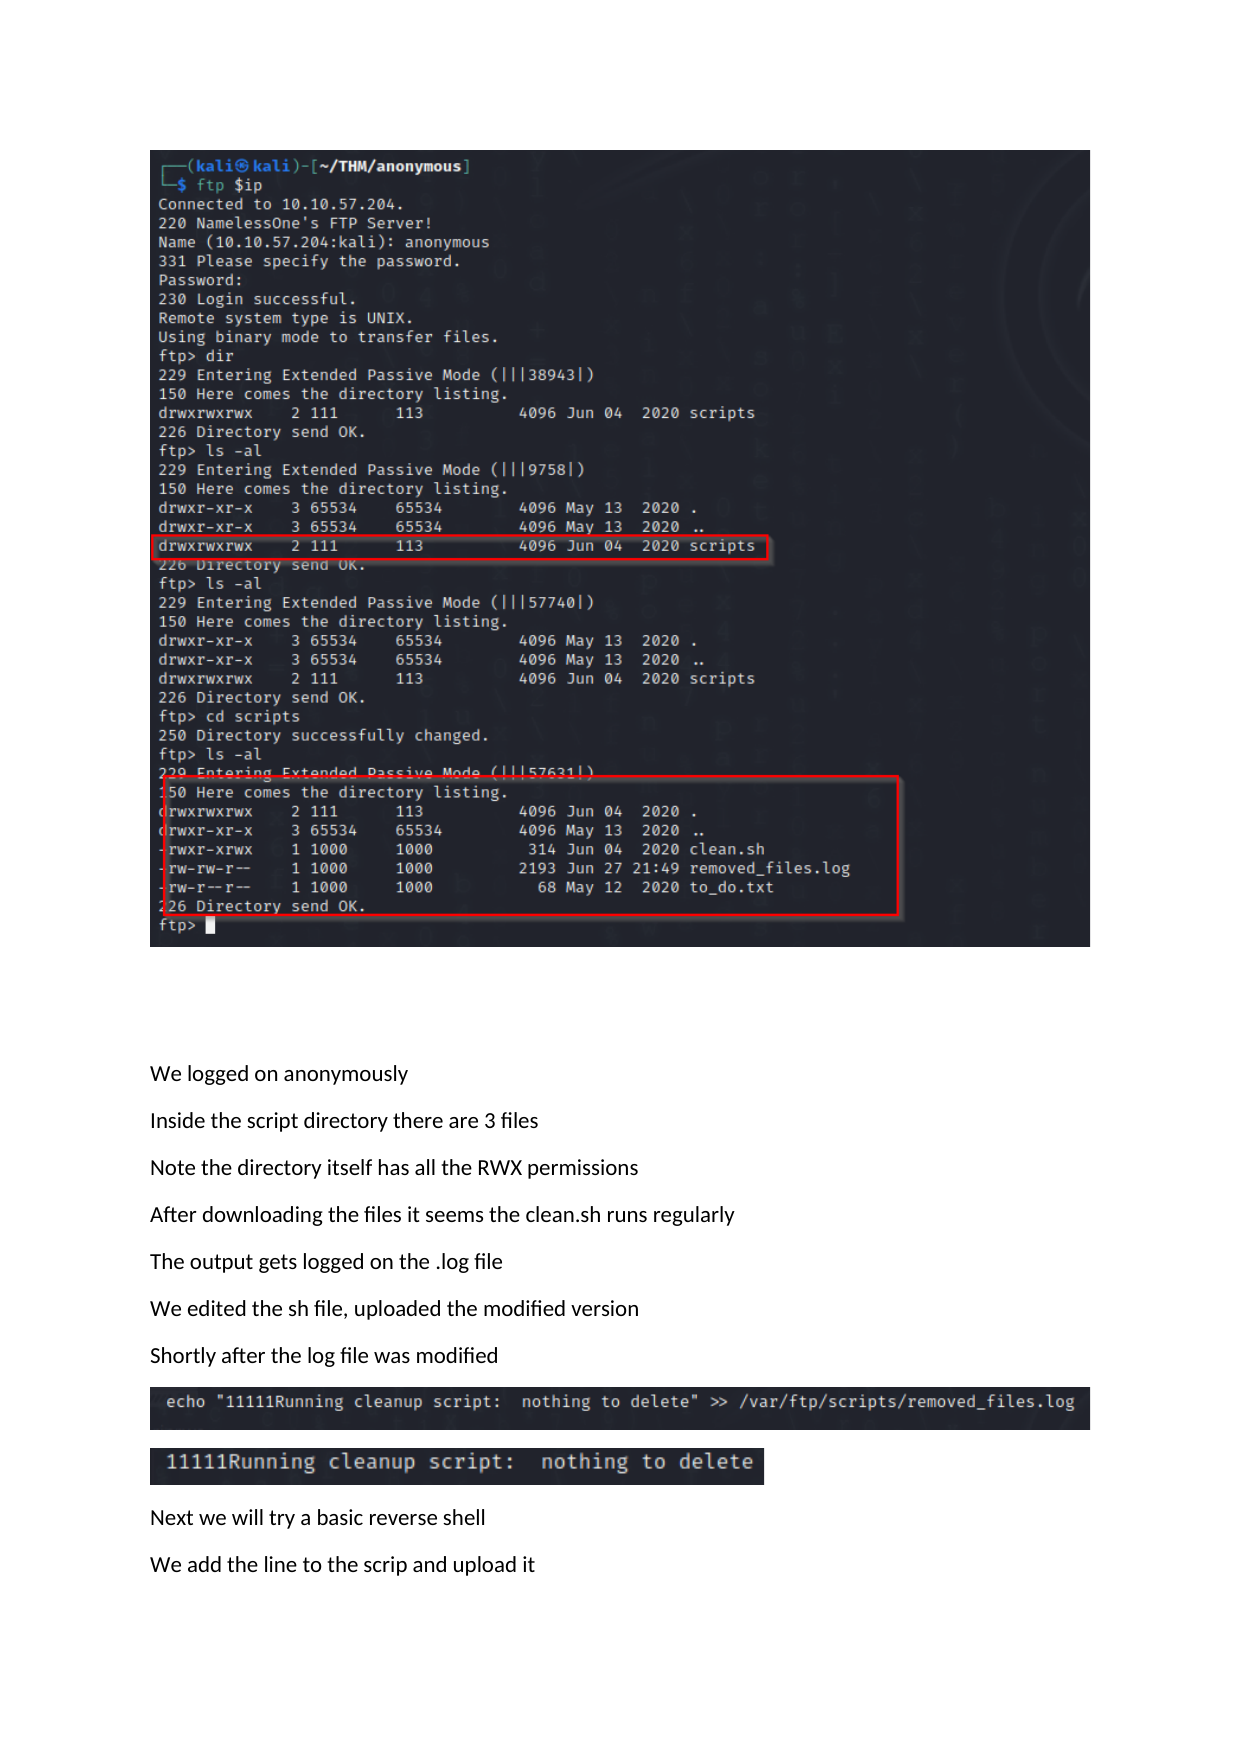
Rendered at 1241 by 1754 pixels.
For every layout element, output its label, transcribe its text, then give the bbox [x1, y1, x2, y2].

picture [150, 1448, 765, 1485]
text We logged on anonymously [150, 1059, 1090, 1088]
picture [150, 1387, 1091, 1430]
picture [150, 150, 1091, 947]
text The output gets logged on the .log file [150, 1247, 1090, 1275]
text Next we will try a basic reverse shell [150, 1503, 1090, 1531]
text We edited the sh file, uploaded the modified version [150, 1294, 1090, 1322]
text Shortly after the log file was modified [150, 1341, 1090, 1369]
text Inside the script directory there are 3 files [150, 1106, 1090, 1134]
text Note the directory itself has all the RWX permissions [150, 1153, 1090, 1181]
text We add the line to the scrip and upload it [150, 1550, 1090, 1578]
text After downloading the files it seems the clean.sh runs regularly [150, 1200, 1090, 1228]
